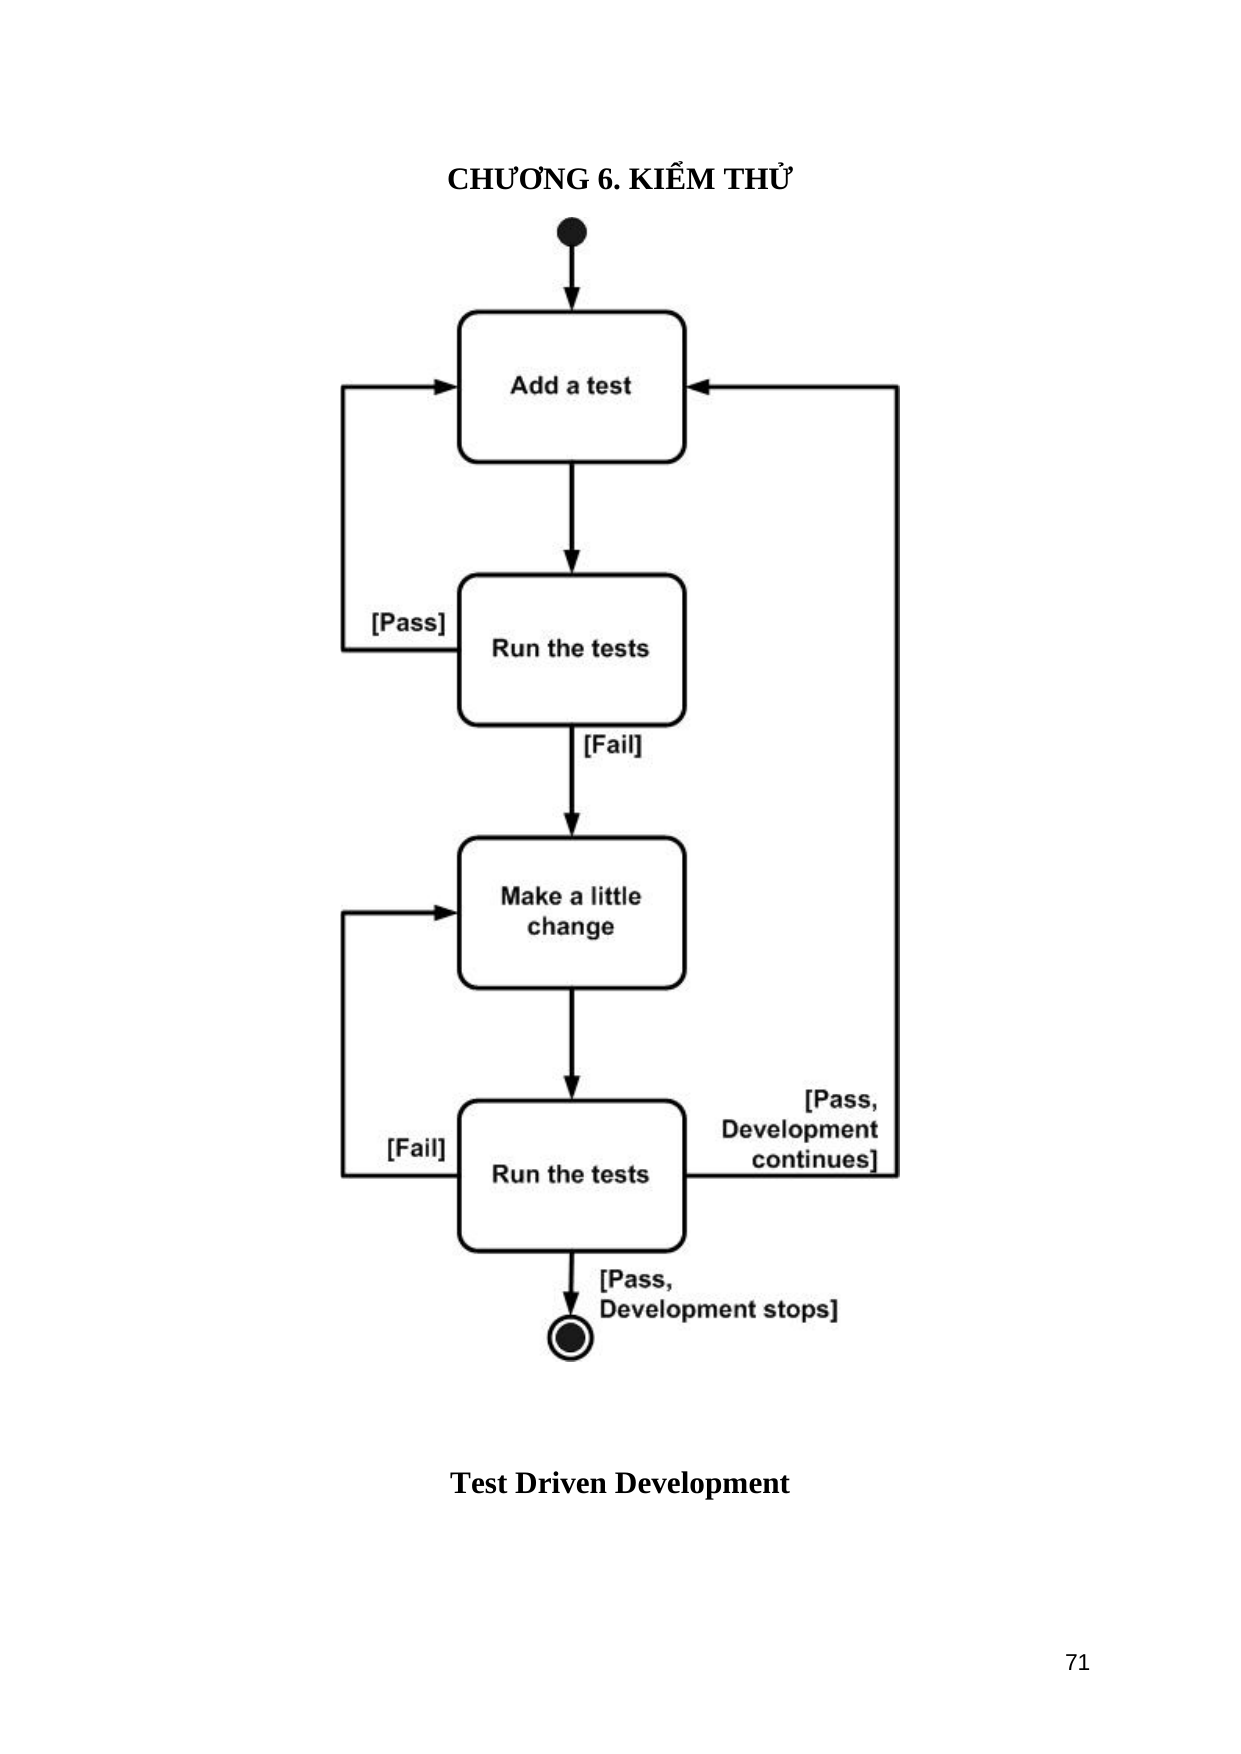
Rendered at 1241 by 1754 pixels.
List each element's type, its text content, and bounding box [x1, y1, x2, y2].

text Test Driven Development [150, 1464, 1090, 1500]
subtitle CHƯƠNG 6. KIỂM THỬ [150, 150, 1090, 198]
picture [340, 217, 900, 1362]
